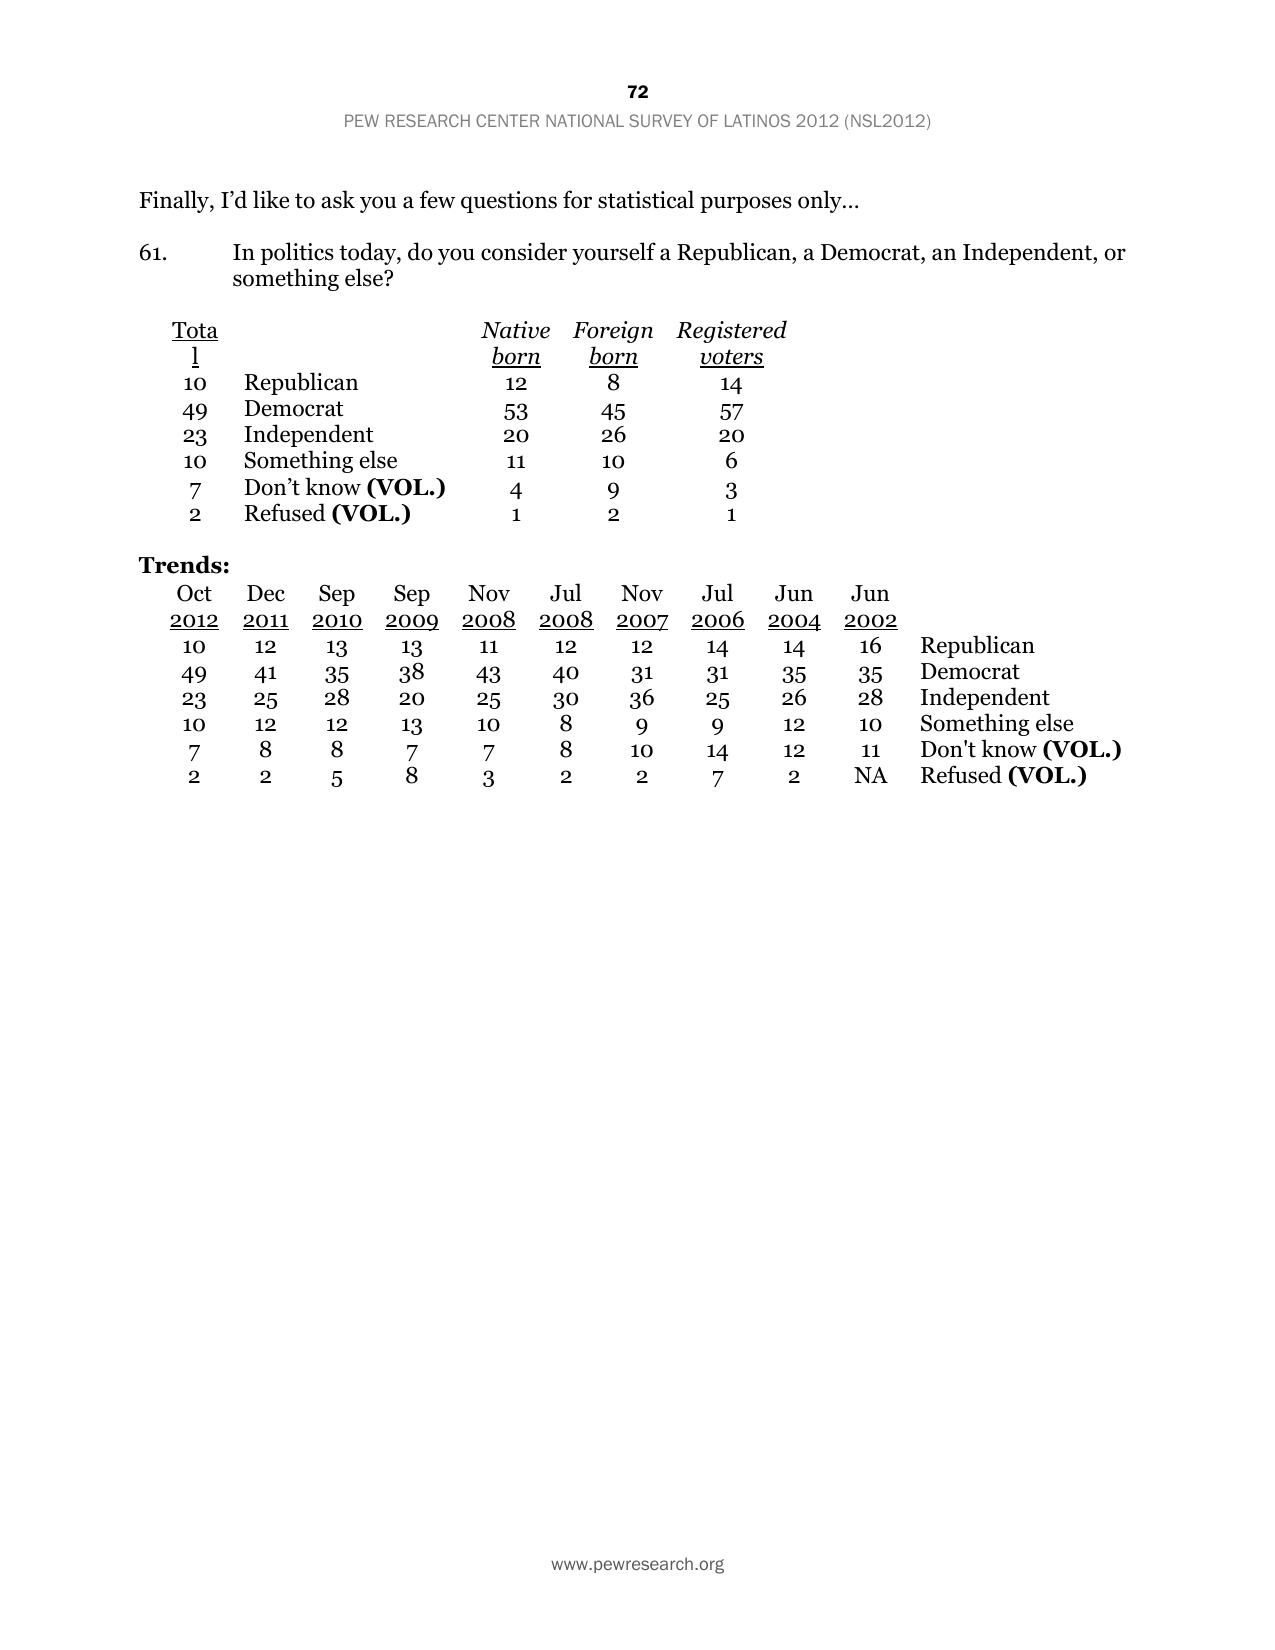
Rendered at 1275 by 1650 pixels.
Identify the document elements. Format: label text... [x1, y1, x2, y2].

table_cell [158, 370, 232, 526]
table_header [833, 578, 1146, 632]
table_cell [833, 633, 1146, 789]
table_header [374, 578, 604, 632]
text Finally, I’d like to ask you a few questions for statistical purposes only… [139, 187, 1136, 213]
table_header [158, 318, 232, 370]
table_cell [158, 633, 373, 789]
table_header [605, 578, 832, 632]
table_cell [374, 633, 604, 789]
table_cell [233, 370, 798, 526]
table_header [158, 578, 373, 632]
text Trends: [139, 552, 1136, 578]
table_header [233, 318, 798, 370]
text 61. In politics today, do you consider yourself a Republican, a Democrat, an Independent, or something else? [139, 239, 1136, 292]
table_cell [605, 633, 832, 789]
